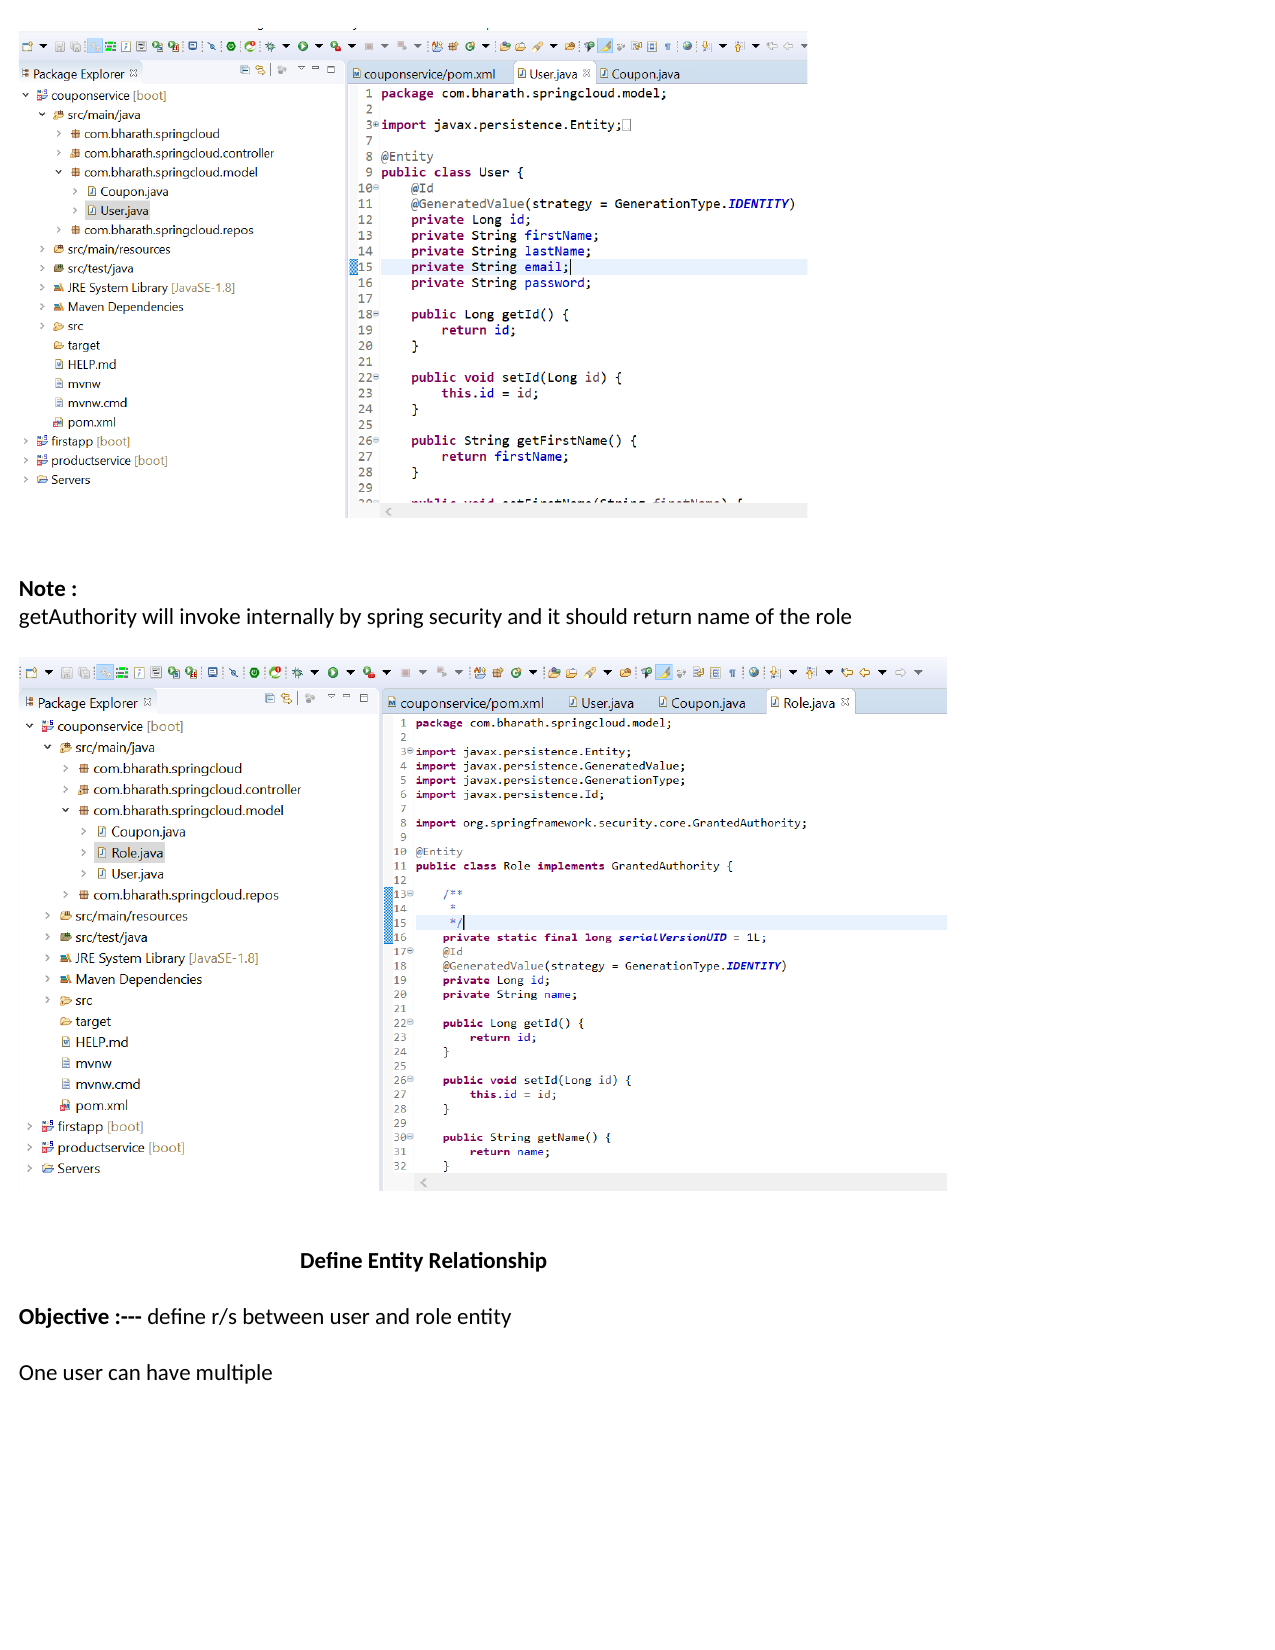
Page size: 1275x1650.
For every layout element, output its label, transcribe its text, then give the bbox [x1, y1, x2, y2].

text Note : [19, 574, 1247, 602]
text Define Entity Relationship [300, 1246, 1247, 1274]
picture [18, 657, 947, 1191]
text Objective :--- define r/s between user and role entity [19, 1302, 1247, 1330]
text One user can have multiple [19, 1358, 1247, 1386]
text getAuthority will invoke internally by spring security and it should return name of the role [19, 602, 1247, 630]
picture [18, 28, 808, 518]
